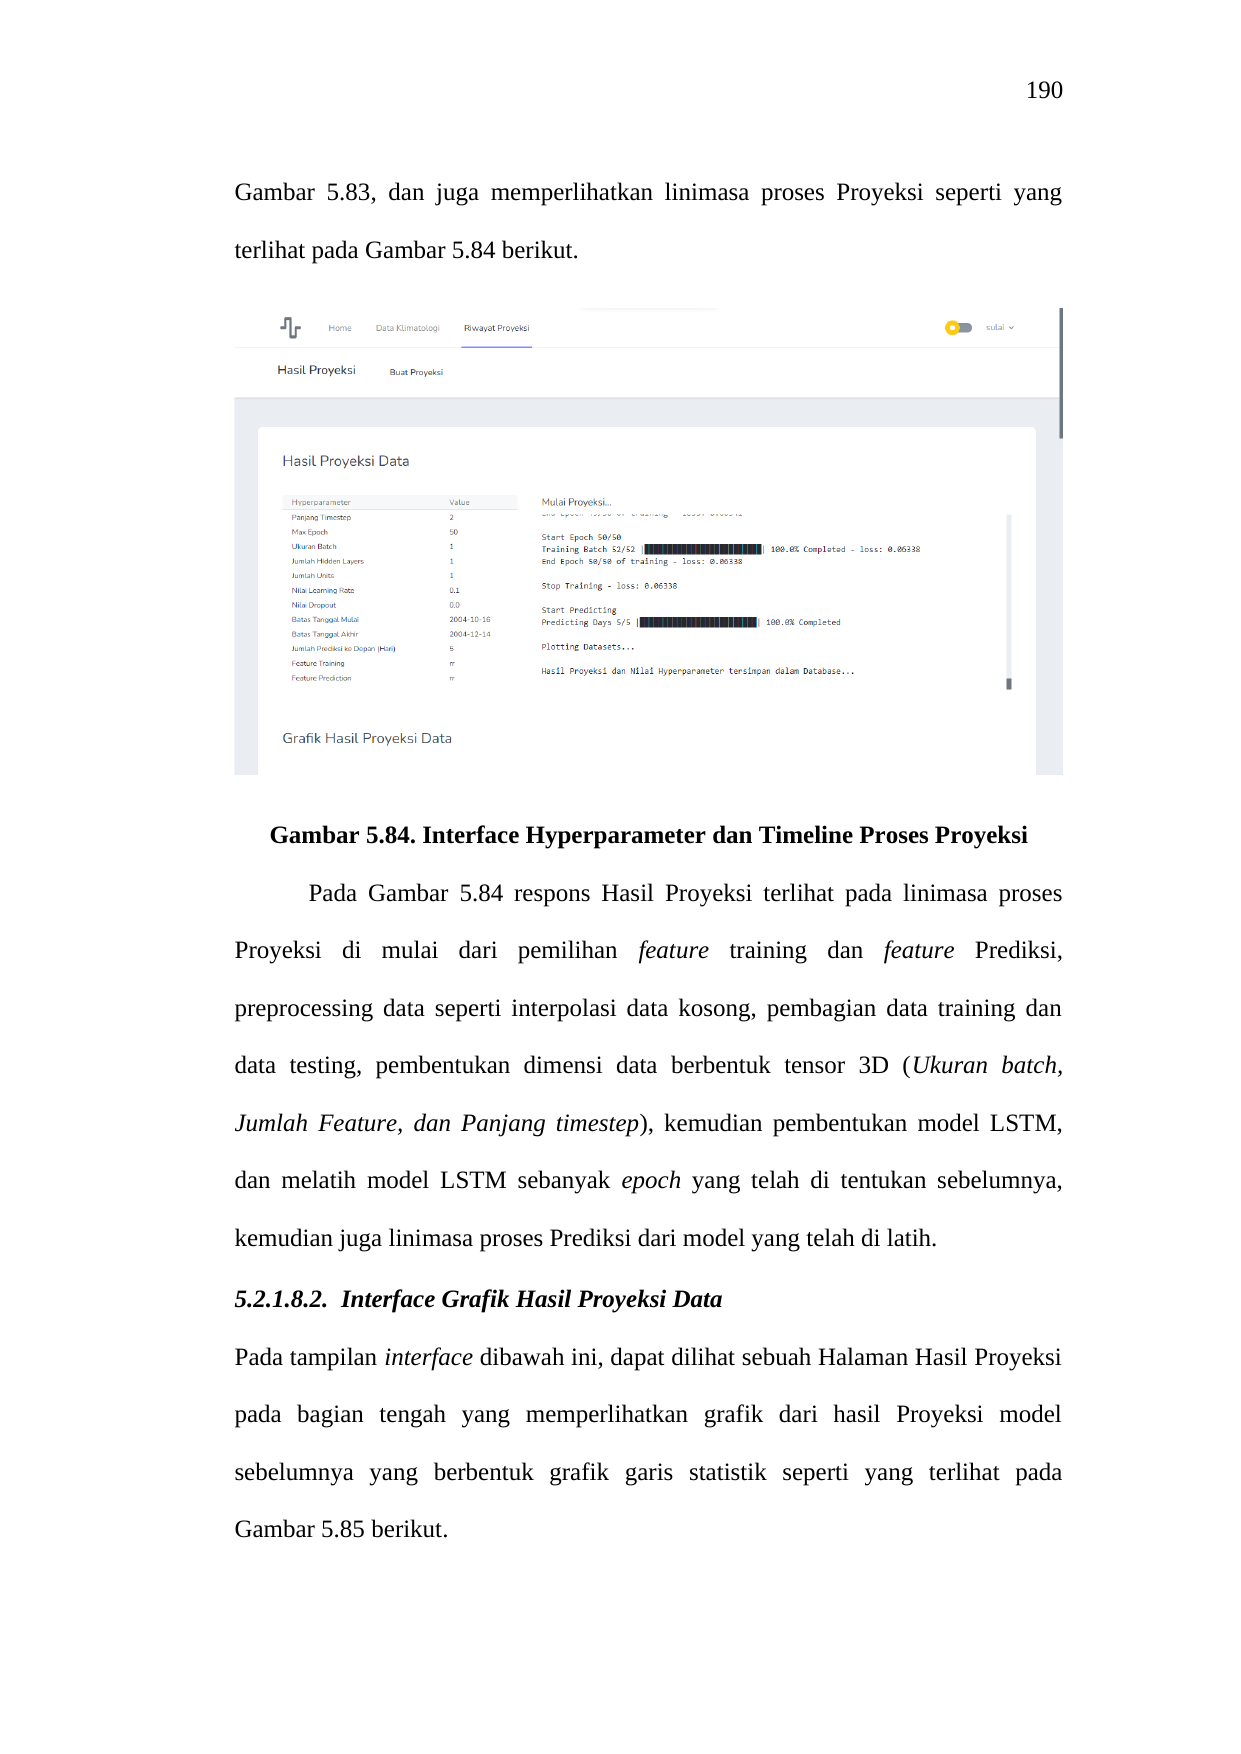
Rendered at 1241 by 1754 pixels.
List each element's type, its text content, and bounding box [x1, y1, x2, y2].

subtitle Interface Grafik Hasil Proyeksi Data [234, 1284, 1063, 1313]
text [234, 177, 1063, 263]
picture [234, 308, 1063, 775]
